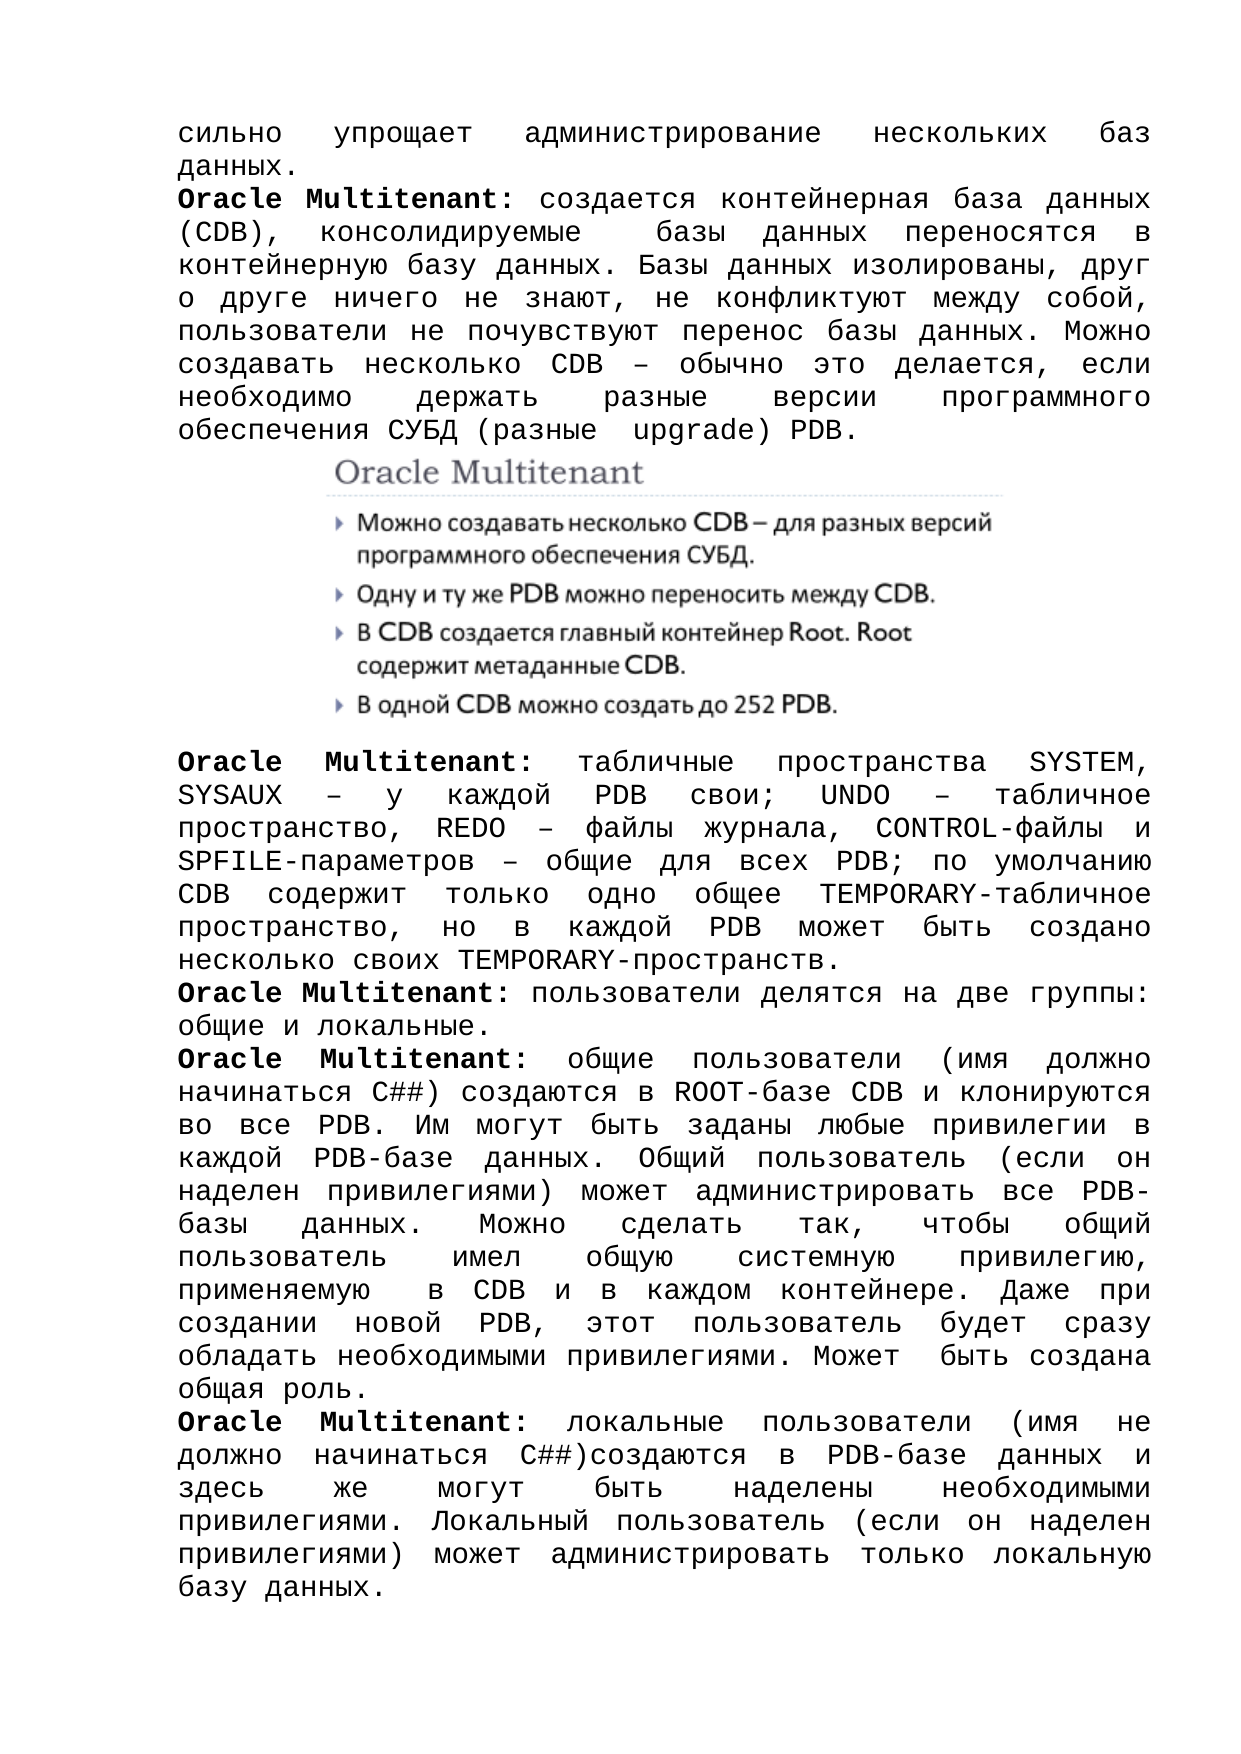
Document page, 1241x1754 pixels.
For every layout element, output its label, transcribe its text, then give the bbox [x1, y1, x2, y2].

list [177, 118, 1152, 184]
list Oracle Multitenant: общие пользователи (имя должно начинаться C##) создаются в ROOT-базе CDB и клонируются во все PDB. Им могут быть заданы любые привилегии в каждой PDB-базе данных. Общий пользователь (если он наделен привилегиями) может администрировать все PDB-базы данных. Можно сделать так, чтобы общий пользователь имел общую системную привилегию, применяемую в CDB и в каждом контейнере. Даже при создании новой PDB, этот пользователь будет сразу обладать необходимыми привилегиями. Может быть создана общая роль. [177, 1044, 1152, 1407]
text Oracle Multitenant: создается контейнерная база данных (CDB), консолидируемые базы данных переносятся в контейнерную базу данных. Базы данных изолированы, друг о друге ничего не знают, не конфликтуют между собой, пользователи не почувствуют перенос базы данных. Можно создавать несколько CDB – обычно это делается, если необходимо держать разные версии программного обеспечения СУБД (разные upgrade) PDB. [177, 184, 1152, 448]
list Oracle Multitenant: локальные пользователи (имя не должно начинаться C##)создаются в PDB-базе данных и здесь же могут быть наделены необходимыми привилегиями. Локальный пользователь (если он наделен привилегиями) может администрировать только локальную базу данных. [177, 1407, 1152, 1605]
list Oracle Multitenant: пользователи делятся на две группы: общие и локальные. [177, 978, 1152, 1044]
picture [289, 448, 1040, 747]
list Oracle Multitenant: табличные пространства SYSTEM, SYSAUX – у каждой PDB свои; UNDO – табличное пространство, REDO – файлы журнала, CONTROL-файлы и SPFILE-параметров – общие для всех PDB; по умолчанию CDB содержит только одно общее TEMPORARY-табличное пространство, но в каждой PDB может быть создано несколько своих TEMPORARY-пространств. [177, 747, 1152, 978]
